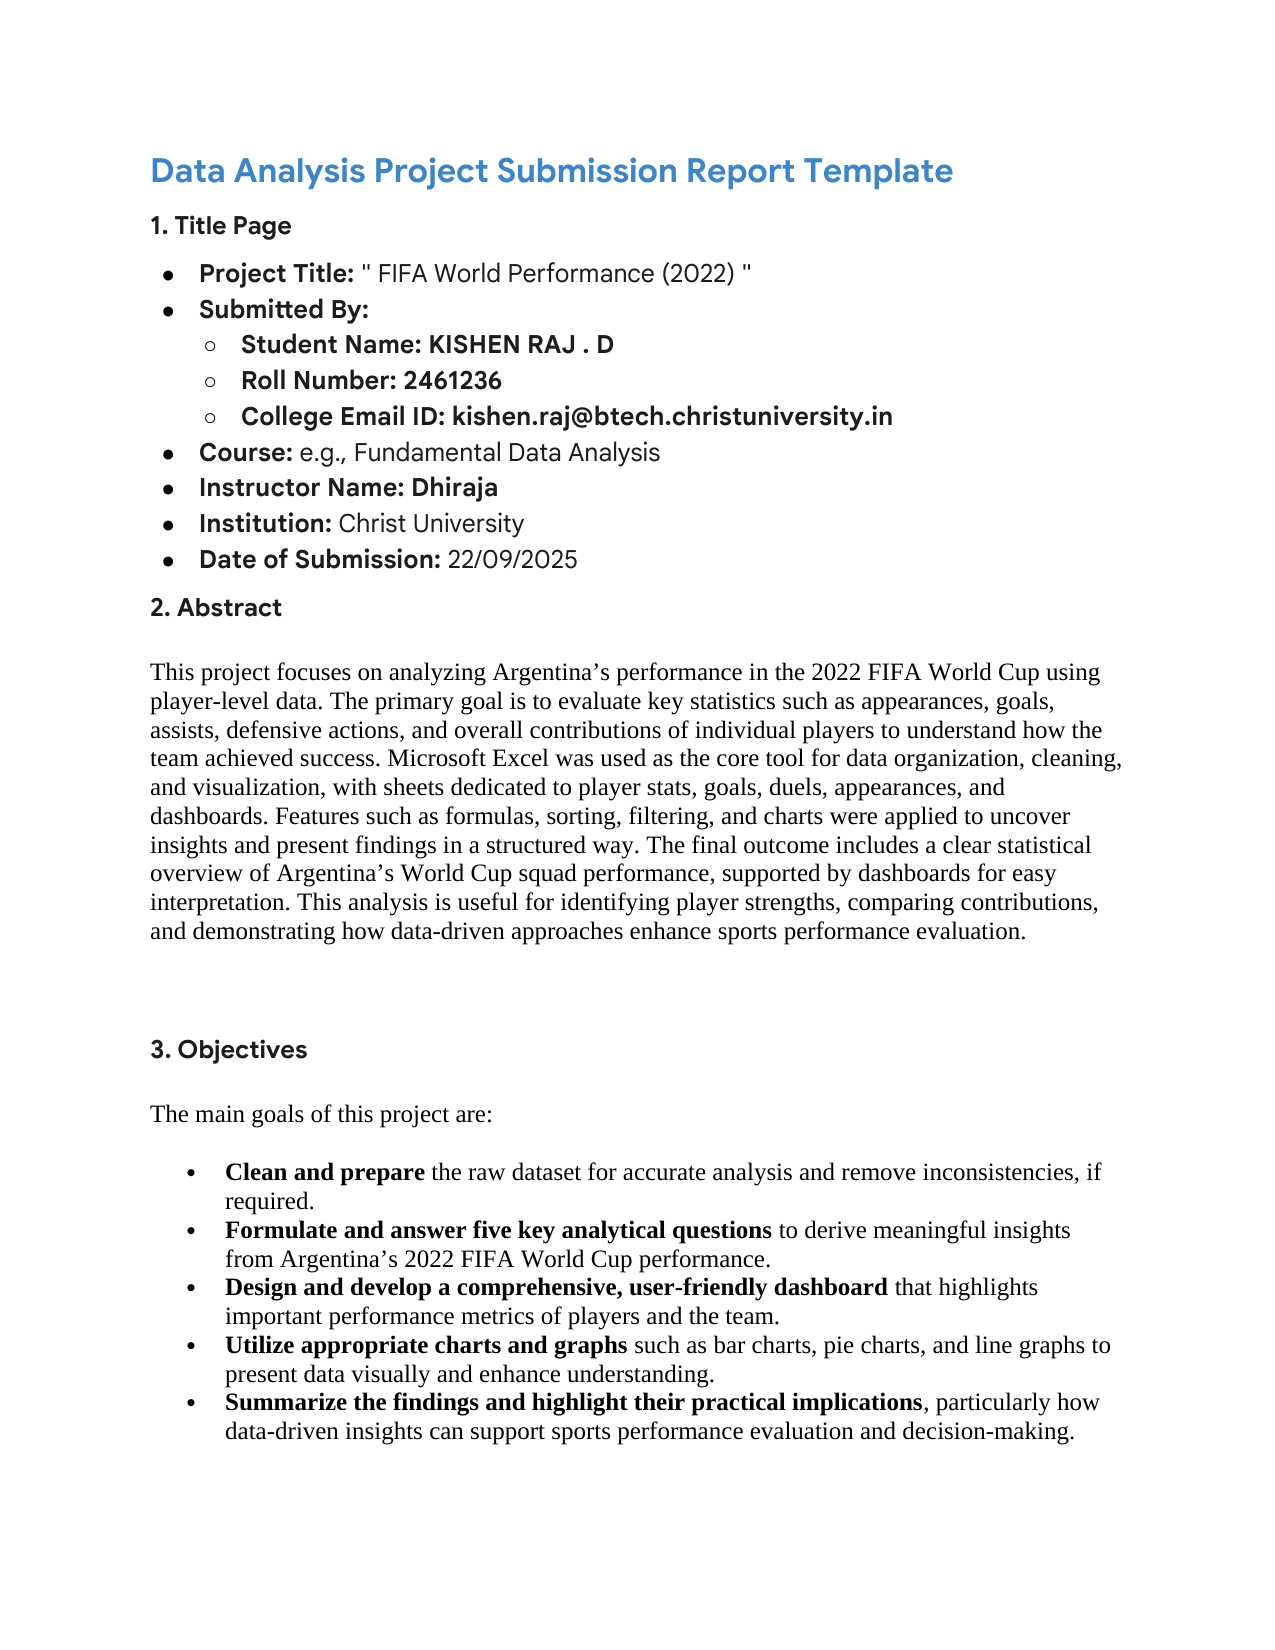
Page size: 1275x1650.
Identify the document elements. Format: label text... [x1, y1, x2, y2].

list Instructor Name: Dhiraja [161, 473, 1125, 504]
list Course: e.g., Fundamental Data Analysis [161, 437, 1125, 468]
subtitle Data Analysis Project Submission Report Template [150, 150, 1125, 192]
list Student Name: KISHEN RAJ . D [203, 330, 1125, 361]
list College Email ID: kishen.raj@btech.christuniversity.in [203, 401, 1125, 433]
list Utilize appropriate charts and graphs such as bar charts, pie charts, and line graphs to present data visually and enhance understanding. [187, 1417, 1125, 1475]
subtitle 1. Title Page [150, 210, 1125, 241]
list Project Title: " FIFA World Performance (2022) " [161, 258, 1125, 290]
text This project focuses on analyzing Argentina’s performance in the 2022 FIFA World Cup using player-level data. The primary goal is to evaluate key statistics such as appearances, goals, assists, defensive actions, and overall contributions of individual players to understand how the team achieved success. Microsoft Excel was used as the core tool for data organization, cleaning, and visualization, with sheets dedicated to player stats, goals, duels, appearances, and dashboards. Features such as formulas, sorting, filtering, and charts were applied to uncover insights and present findings in a structured way. The final outcome includes a clear statistical overview of Argentina’s World Cup squad performance, supported by dashboards for easy interpretation. This analysis is useful for identifying player strengths, comparing contributions, and demonstrating how data-driven approaches enhance sports performance evaluation. [150, 657, 1125, 945]
list Design and develop a comprehensive, user-friendly dashboard that highlights important performance metrics of players and the team. [187, 1331, 1125, 1388]
list Formulate and answer five key analytical questions to derive meaningful insights from Argentina’s 2022 FIFA World Cup performance. [187, 1244, 1125, 1302]
text The main goals of this project are: [150, 1099, 1125, 1128]
list Institution: Christ University [161, 508, 1125, 540]
list Date of Submission: 22/09/2025 [161, 544, 1125, 576]
list Roll Number: 2461236 [203, 366, 1125, 397]
list Clean and prepare the raw dataset for accurate analysis and remove inconsistencies, if required. [187, 1157, 1125, 1215]
list Submitted By: [161, 294, 1125, 325]
subtitle 2. Abstract [150, 592, 1125, 624]
subtitle 3. Objectives [150, 1035, 1125, 1066]
